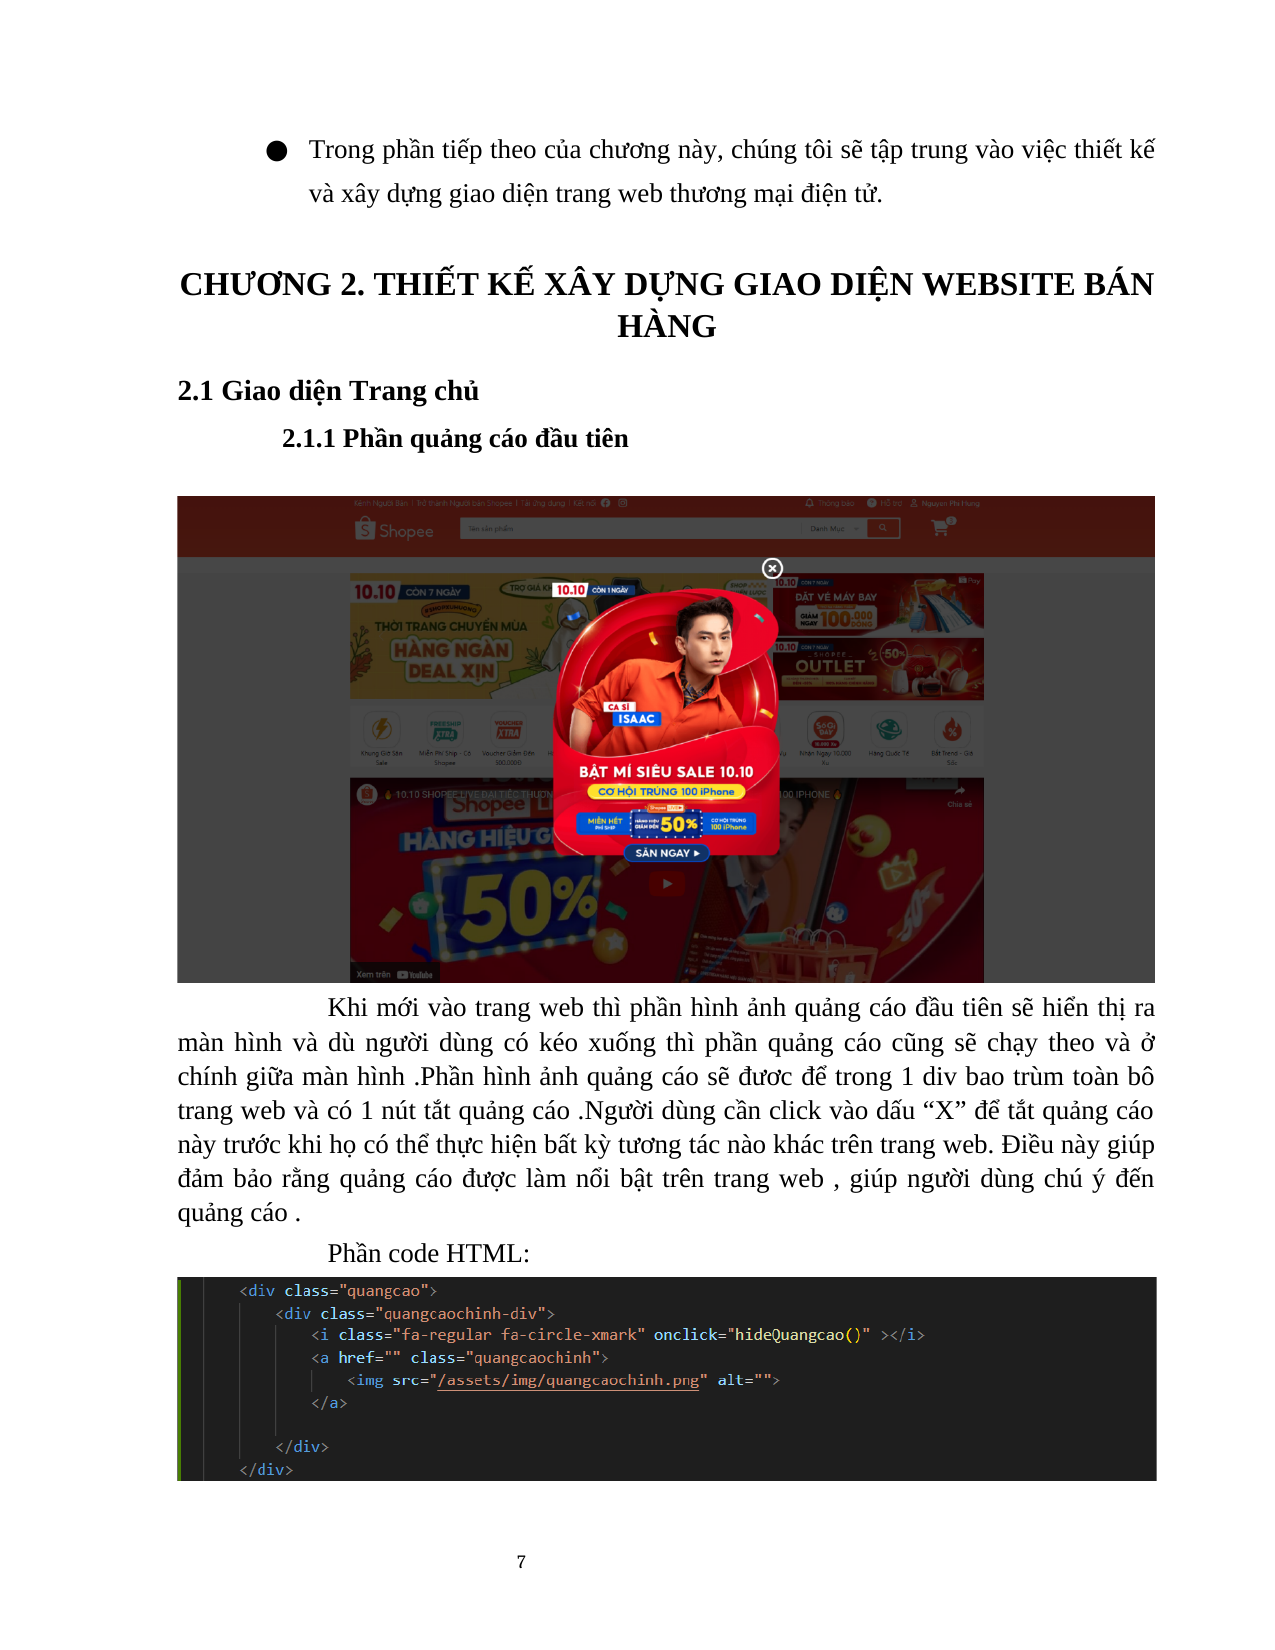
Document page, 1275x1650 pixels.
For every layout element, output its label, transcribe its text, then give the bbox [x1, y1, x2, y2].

subtitle 2.1.1 Phần quảng cáo đầu tiên [207, 422, 1157, 453]
text Khi mới vào trang web thì phần hình ảnh quảng cáo đầu tiên sẽ hiển thị ra màn hình và dù người dùng có kéo xuống thì phần quảng cáo cũng sẽ chạy theo và ở chính giữa màn hình .Phần hình ảnh quảng cáo sẽ đươc để trong 1 div bao trùm toàn bô trang web và có 1 nút tắt quảng cáo .Người dùng cần click vào dấu “X” để tắt quảng cáo này trước khi họ có thể thực hiện bất kỳ tương tác nào khác trên trang web. Điều này giúp đảm bảo rằng quảng cáo được làm nổi bật trên trang web , giúp người dùng chú ý đến quảng cáo . [177, 991, 1157, 1228]
picture [177, 1277, 1157, 1481]
list Trong phần tiếp theo của chương này, chúng tôi sẽ tập trung vào việc thiết kế và xây dựng giao diện trang web thương mại điện tử. [265, 118, 1157, 208]
subtitle 2.1 Giao diện Trang chủ [177, 373, 1157, 406]
picture [177, 496, 1155, 983]
text Phần code HTML: [177, 1237, 1157, 1268]
subtitle CHƯƠNG 2. THIẾT KẾ XÂY DỰNG GIAO DIỆN WEBSITE BÁN HÀNG [177, 264, 1157, 344]
